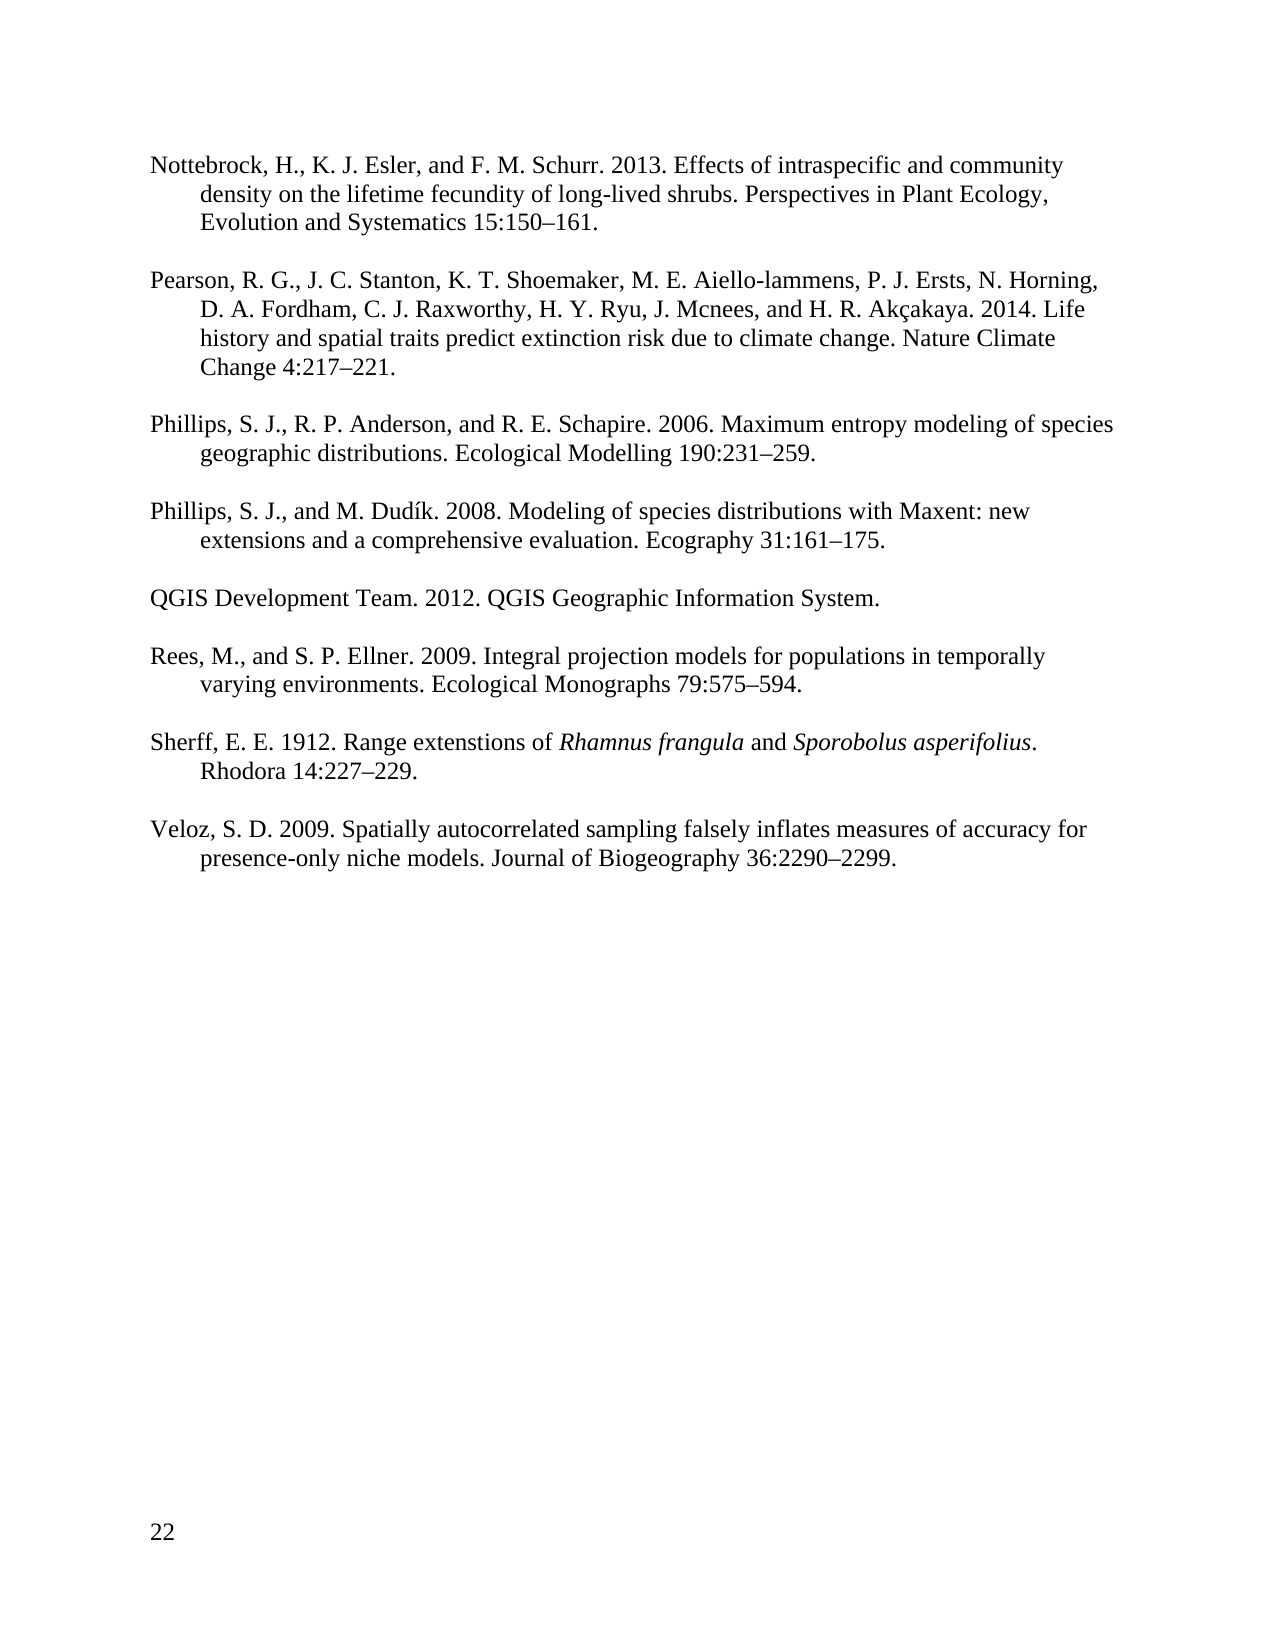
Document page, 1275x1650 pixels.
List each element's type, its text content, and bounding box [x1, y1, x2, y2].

text QGIS Development Team. 2012. QGIS Geographic Information System. [150, 583, 1125, 612]
text Phillips, S. J., and M. Dudík. 2008. Modeling of species distributions with Maxent: new extensions and a comprehensive evaluation. Ecography 31:161–175. [150, 496, 1125, 554]
text Sherff, E. E. 1912. Range extenstions of Rhamnus frangula and Sporobolus asperifolius. Rhodora 14:227–229. [150, 727, 1125, 785]
text Nottebrock, H., K. J. Esler, and F. M. Schurr. 2013. Effects of intraspecific and community density on the lifetime fecundity of long-lived shrubs. Perspectives in Plant Ecology, Evolution and Systematics 15:150–161. [150, 150, 1125, 236]
text Phillips, S. J., R. P. Anderson, and R. E. Schapire. 2006. Maximum entropy modeling of species geographic distributions. Ecological Modelling 190:231–259. [150, 409, 1125, 467]
text Veloz, S. D. 2009. Spatially autocorrelated sampling falsely inflates measures of accuracy for presence-only niche models. Journal of Biogeography 36:2290–2299. [150, 814, 1125, 872]
text Rees, M., and S. P. Ellner. 2009. Integral projection models for populations in temporally varying environments. Ecological Monographs 79:575–594. [150, 641, 1125, 698]
text Pearson, R. G., J. C. Stanton, K. T. Shoemaker, M. E. Aiello-lammens, P. J. Ersts, N. Horning, D. A. Fordham, C. J. Raxworthy, H. Y. Ryu, J. Mcnees, and H. R. Akçakaya. 2014. Life history and spatial traits predict extinction risk due to climate change. Nature Climate Change 4:217–221. [150, 265, 1125, 380]
